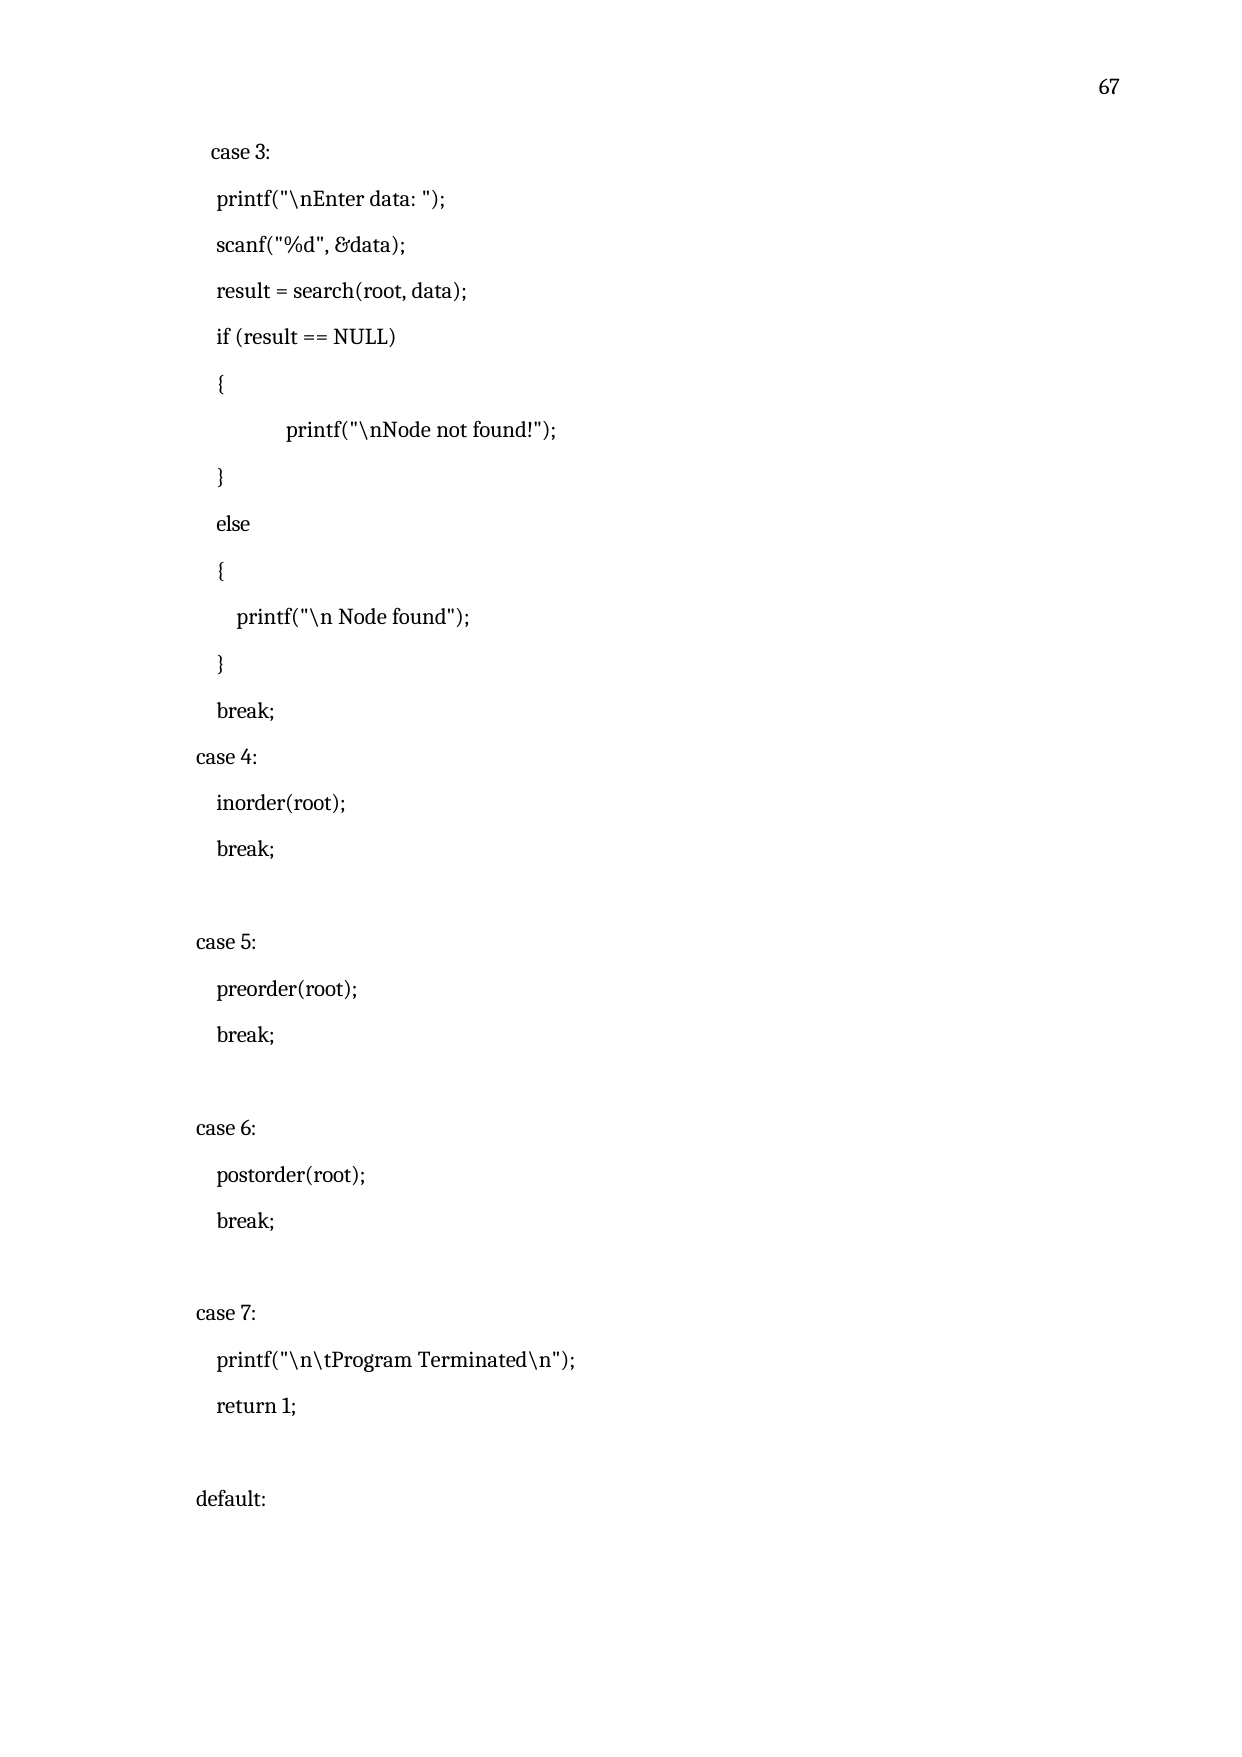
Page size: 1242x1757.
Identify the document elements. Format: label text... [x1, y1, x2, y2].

text case 6: [196, 1114, 1160, 1141]
text } [216, 651, 1160, 677]
text else [216, 511, 1160, 537]
text default: [196, 1486, 1160, 1512]
text result = search(root, data); if (result == NULL) [216, 278, 480, 350]
text printf("\n\tProgram Terminated\n"); return 1; [216, 1347, 623, 1419]
text preorder(root); break; [216, 976, 412, 1048]
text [216, 186, 517, 258]
text postorder(root); break; [216, 1161, 412, 1234]
text case 3: [211, 139, 1160, 165]
text inorder(root); break; [216, 790, 359, 862]
text case 5: [196, 929, 1160, 955]
text printf("\n Node found"); [236, 604, 1160, 631]
text } [216, 464, 1160, 490]
text break; case 4: [196, 698, 294, 770]
text printf("\nNode not found!"); [286, 417, 1160, 443]
text case 7: [196, 1300, 1160, 1327]
text { [216, 557, 1160, 584]
text { [216, 370, 1160, 397]
